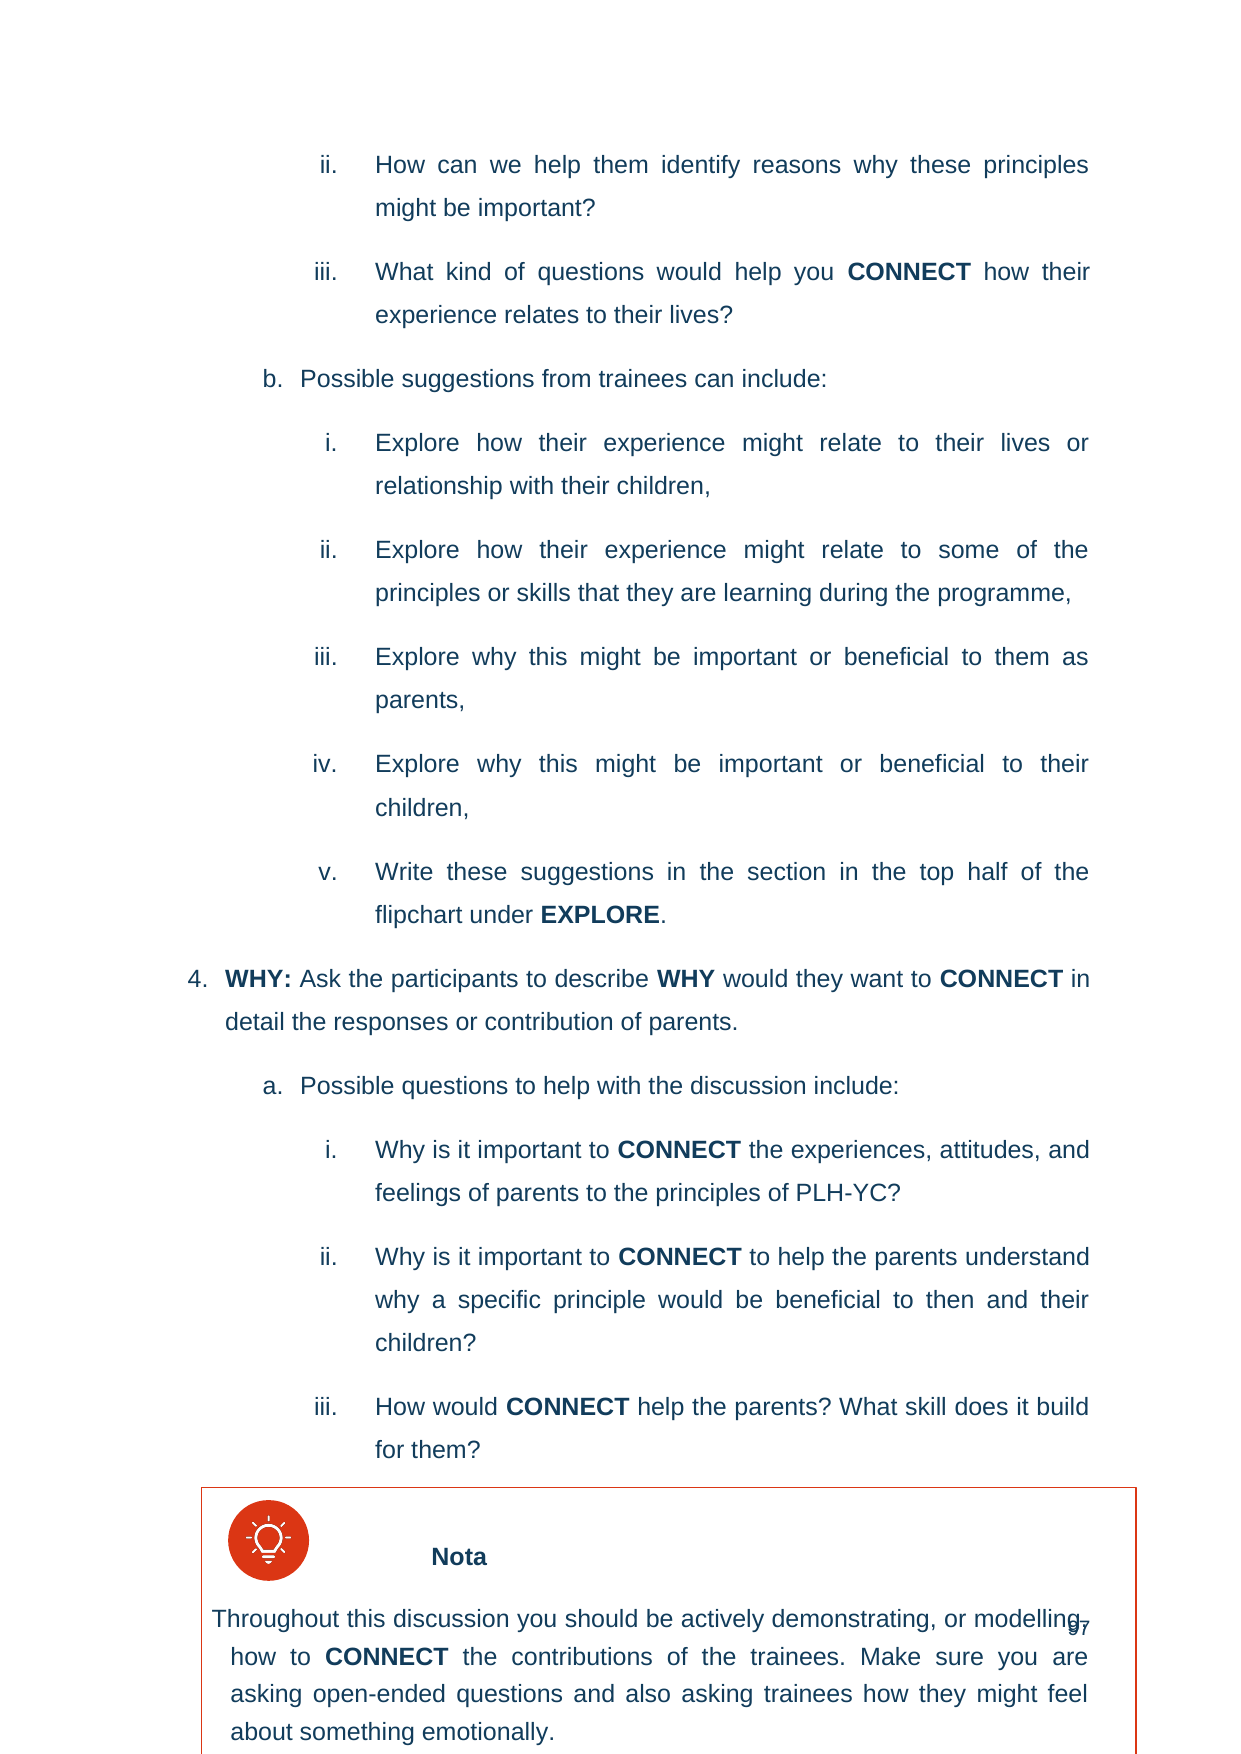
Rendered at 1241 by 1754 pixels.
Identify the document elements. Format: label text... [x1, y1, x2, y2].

list Why is it important to CONNECT the experiences, attitudes, and feelings of parents to the principles of PLH-YC? [337, 1134, 1090, 1206]
list Possible suggestions from trainees can include: [262, 364, 1090, 393]
list Explore why this might be important or beneficial to their children, [337, 749, 1090, 821]
list Explore how their experience might relate to some of the principles or skills that they are learning during the programme, [337, 535, 1090, 607]
list Possible questions to help with the discussion include: [262, 1071, 1090, 1099]
list Why is it important to CONNECT to help the parents understand why a specific principle would be beneficial to then and their children? [337, 1242, 1090, 1357]
list How can we help them identify reasons why these principles might be important? [337, 150, 1090, 222]
list Write these suggestions in the section in the top half of the flipchart under EXPLORE. [337, 856, 1090, 928]
list Explore how their experience might relate to their lives or relationship with their children, [337, 428, 1090, 500]
picture [241, 1513, 296, 1567]
list What kind of questions would help you CONNECT how their experience relates to their lives? [337, 257, 1090, 329]
list How would CONNECT help the parents? What skill does it build for them? [337, 1392, 1090, 1464]
list Explore why this might be important or beneficial to them as parents, [337, 642, 1090, 714]
list WHY: Ask the participants to describe WHY would they want to CONNECT in detail the responses or contribution of parents. [187, 963, 1090, 1035]
